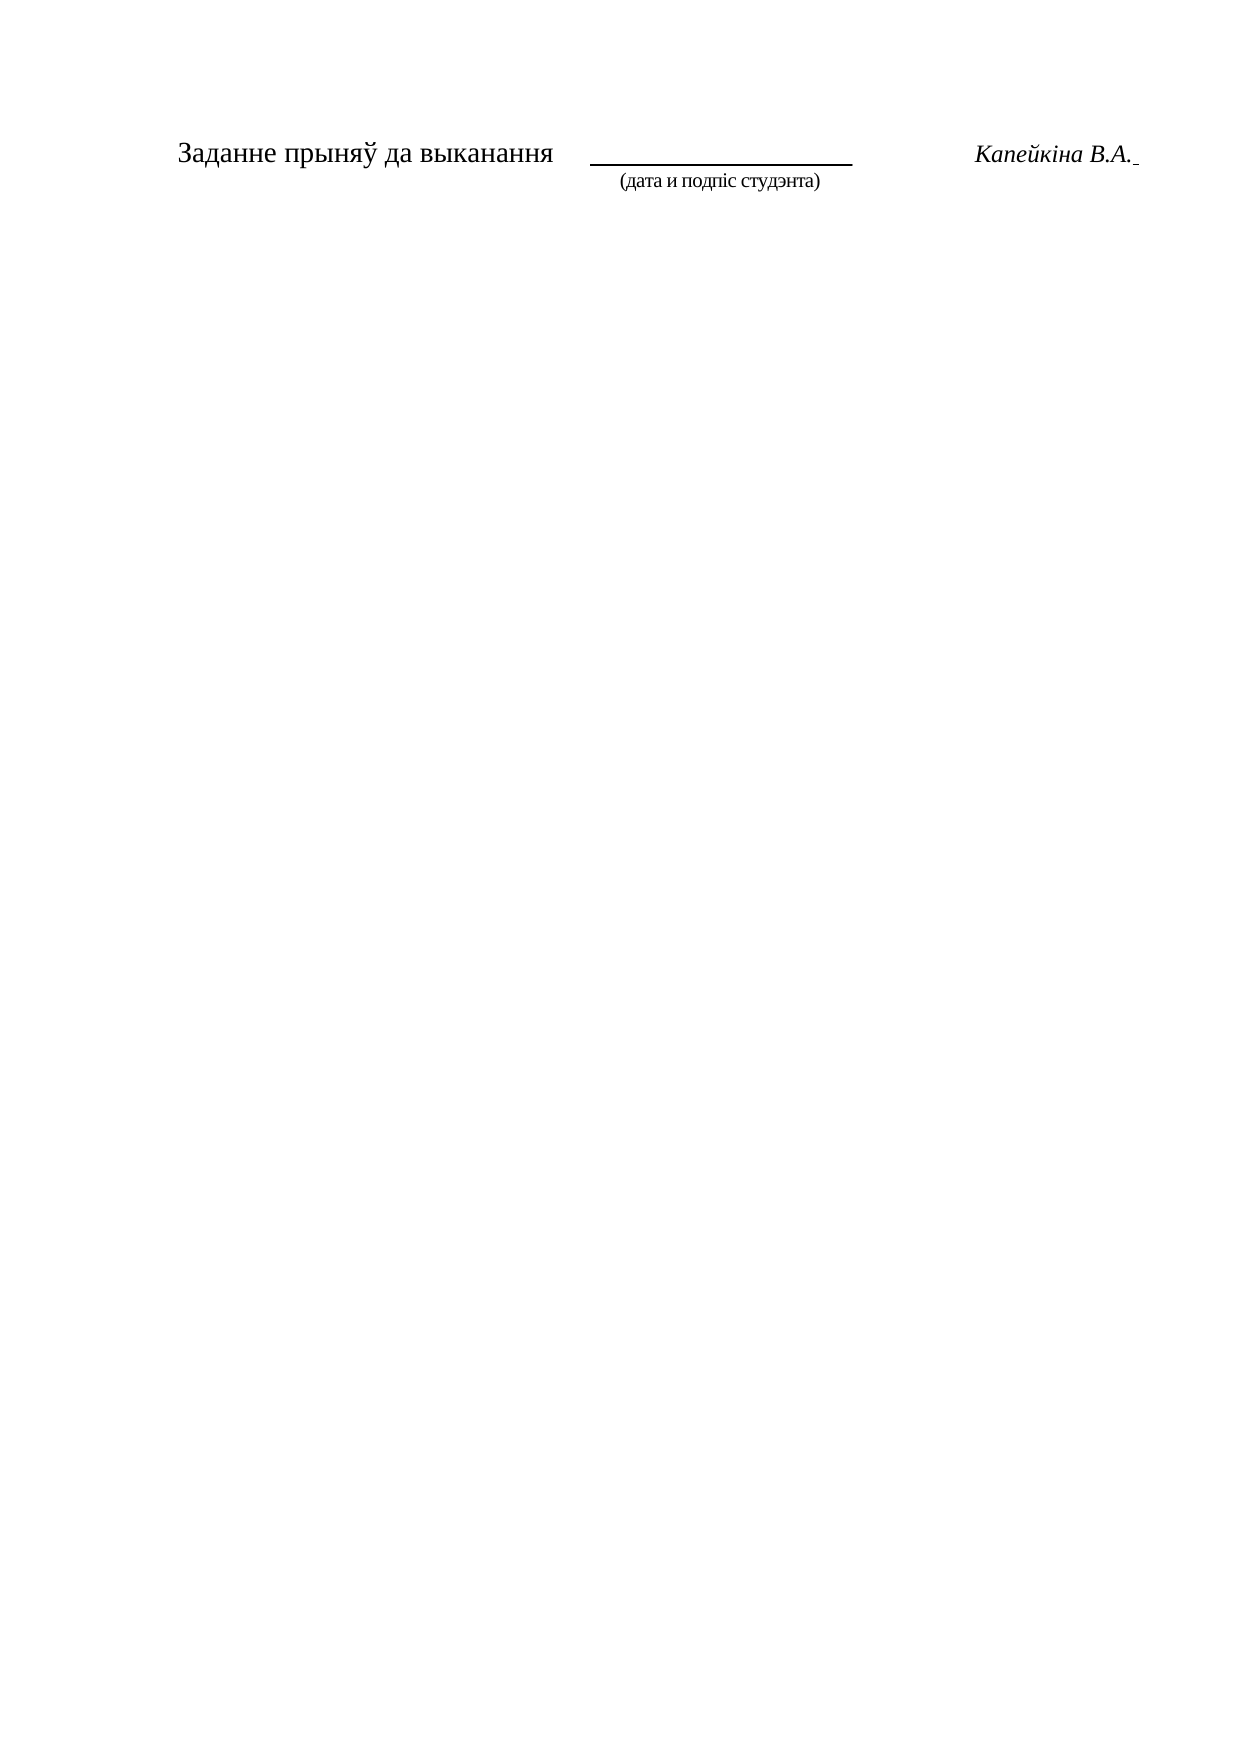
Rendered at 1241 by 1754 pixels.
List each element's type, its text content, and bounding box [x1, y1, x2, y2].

text Заданне прыняў да выканання –––––––_______________–– Капейкіна В.А. [177, 135, 1149, 168]
text (дата и подпіс студэнта) [177, 168, 1149, 192]
